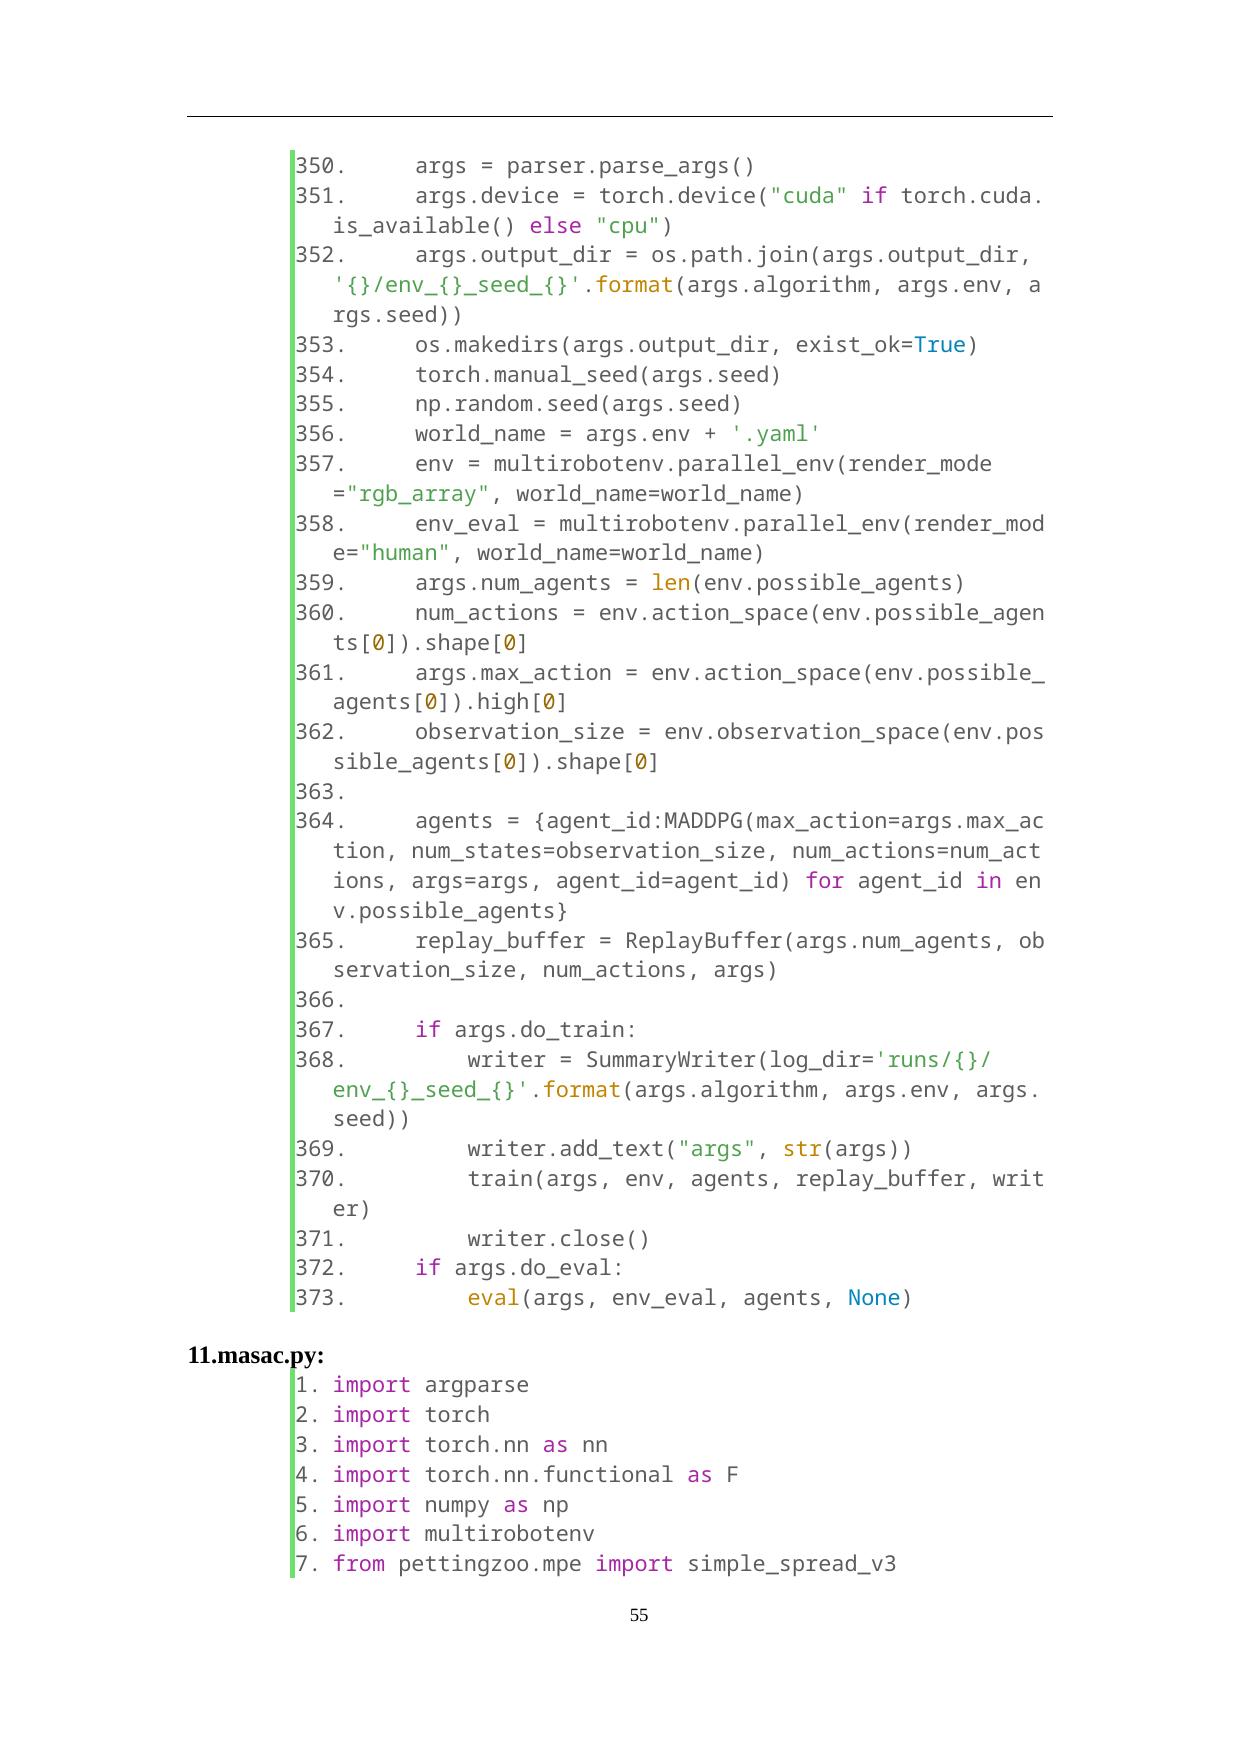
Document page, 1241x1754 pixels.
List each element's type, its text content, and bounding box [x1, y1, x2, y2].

list import torch.nn.functional as F [295, 1459, 1053, 1488]
list np.random.seed(args.seed) [295, 388, 1053, 418]
list if args.do_eval: [295, 1252, 1053, 1282]
list if args.do_train: [295, 1014, 1053, 1044]
list import multirobotenv [295, 1518, 1053, 1548]
list args = parser.parse_args() [295, 150, 1053, 180]
list writer.add_text("args", str(args)) [295, 1133, 1053, 1163]
list args.num_agents = len(env.possible_agents) [295, 567, 1053, 597]
list agents = {agent_id:MADDPG(max_action=args.max_action, num_states=observation_size, num_actions=num_actions, args=args, agent_id=agent_id) for agent_id in env.possible_agents} [295, 805, 1053, 924]
list import numpy as np [295, 1488, 1053, 1518]
list eval(args, env_eval, agents, None) [295, 1282, 1053, 1312]
list world_name = args.env + '.yaml' [295, 418, 1053, 448]
list env = multirobotenv.parallel_env(render_mode="rgb_array", world_name=world_name) [295, 448, 1053, 507]
list import torch.nn as nn [295, 1429, 1053, 1459]
list os.makedirs(args.output_dir, exist_ok=True) [295, 329, 1053, 358]
list replay_buffer = ReplayBuffer(args.num_agents, observation_size, num_actions, args) [295, 924, 1053, 984]
list args.max_action = env.action_space(env.possible_agents[0]).high[0] [295, 656, 1053, 716]
list observation_size = env.observation_space(env.possible_agents[0]).shape[0] [295, 716, 1053, 776]
list import argparse [295, 1369, 1053, 1399]
list env_eval = multirobotenv.parallel_env(render_mode="human", world_name=world_name) [295, 507, 1053, 567]
list writer = SummaryWriter(log_dir='runs/{}/env_{}_seed_{}'.format(args.algorithm, args.env, args.seed)) [295, 1044, 1053, 1133]
list torch.manual_seed(args.seed) [295, 358, 1053, 388]
list from pettingzoo.mpe import simple_spread_v3 [295, 1548, 1053, 1578]
list args.device = torch.device("cuda" if torch.cuda.is_available() else "cpu") [295, 180, 1053, 239]
list num_actions = env.action_space(env.possible_agents[0]).shape[0] [295, 597, 1053, 656]
text 11.masac.py: [187, 1341, 1053, 1369]
list args.output_dir = os.path.join(args.output_dir, '{}/env_{}_seed_{}'.format(args.algorithm, args.env, args.seed)) [295, 239, 1053, 329]
list train(args, env, agents, replay_buffer, writer) [295, 1163, 1053, 1222]
list writer.close() [295, 1222, 1053, 1252]
list import torch [295, 1399, 1053, 1429]
